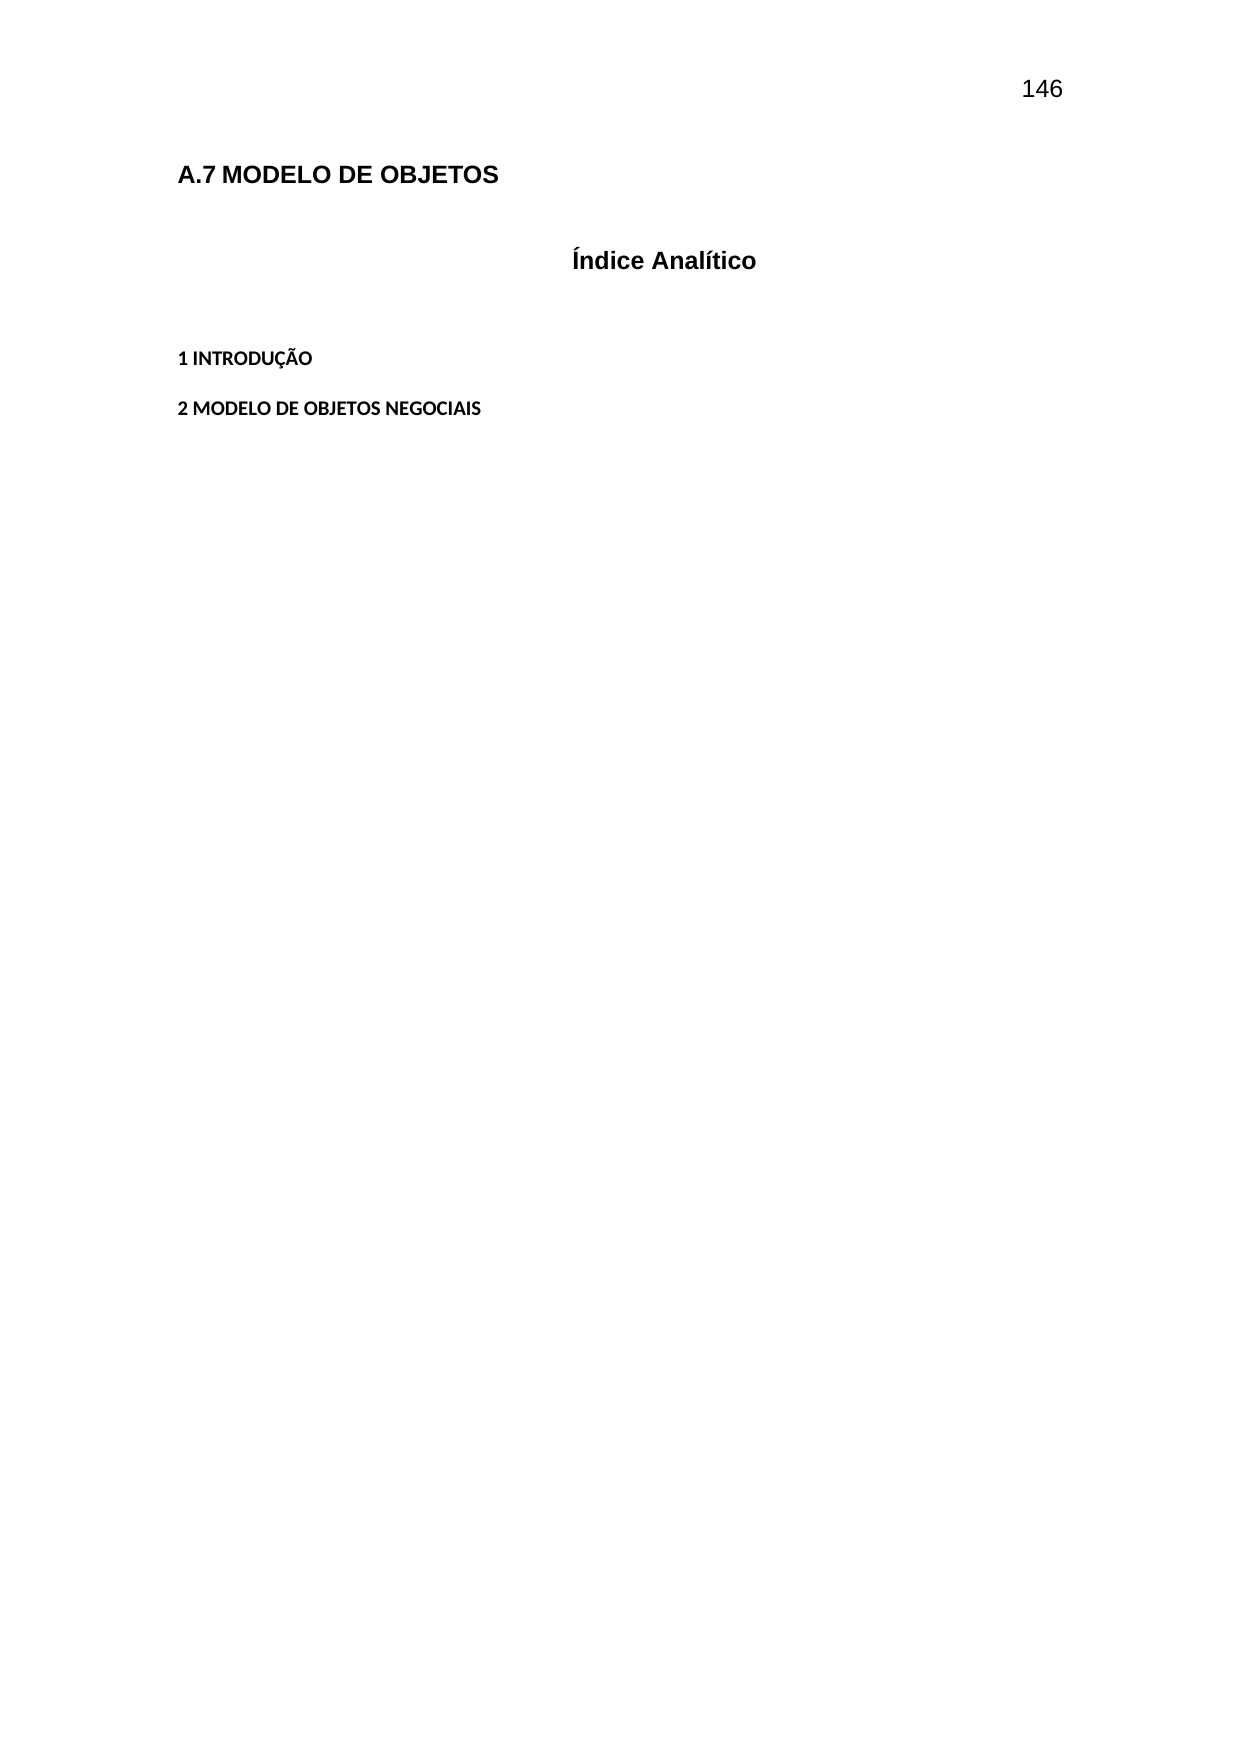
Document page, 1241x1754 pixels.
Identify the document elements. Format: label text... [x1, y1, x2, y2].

text Índice Analítico [177, 246, 1063, 275]
text 2 Modelo de Objetos Negociais 147 [177, 396, 1063, 421]
text modelo de objetos [177, 160, 1063, 189]
text 1 Introdução 146 [177, 345, 1063, 370]
